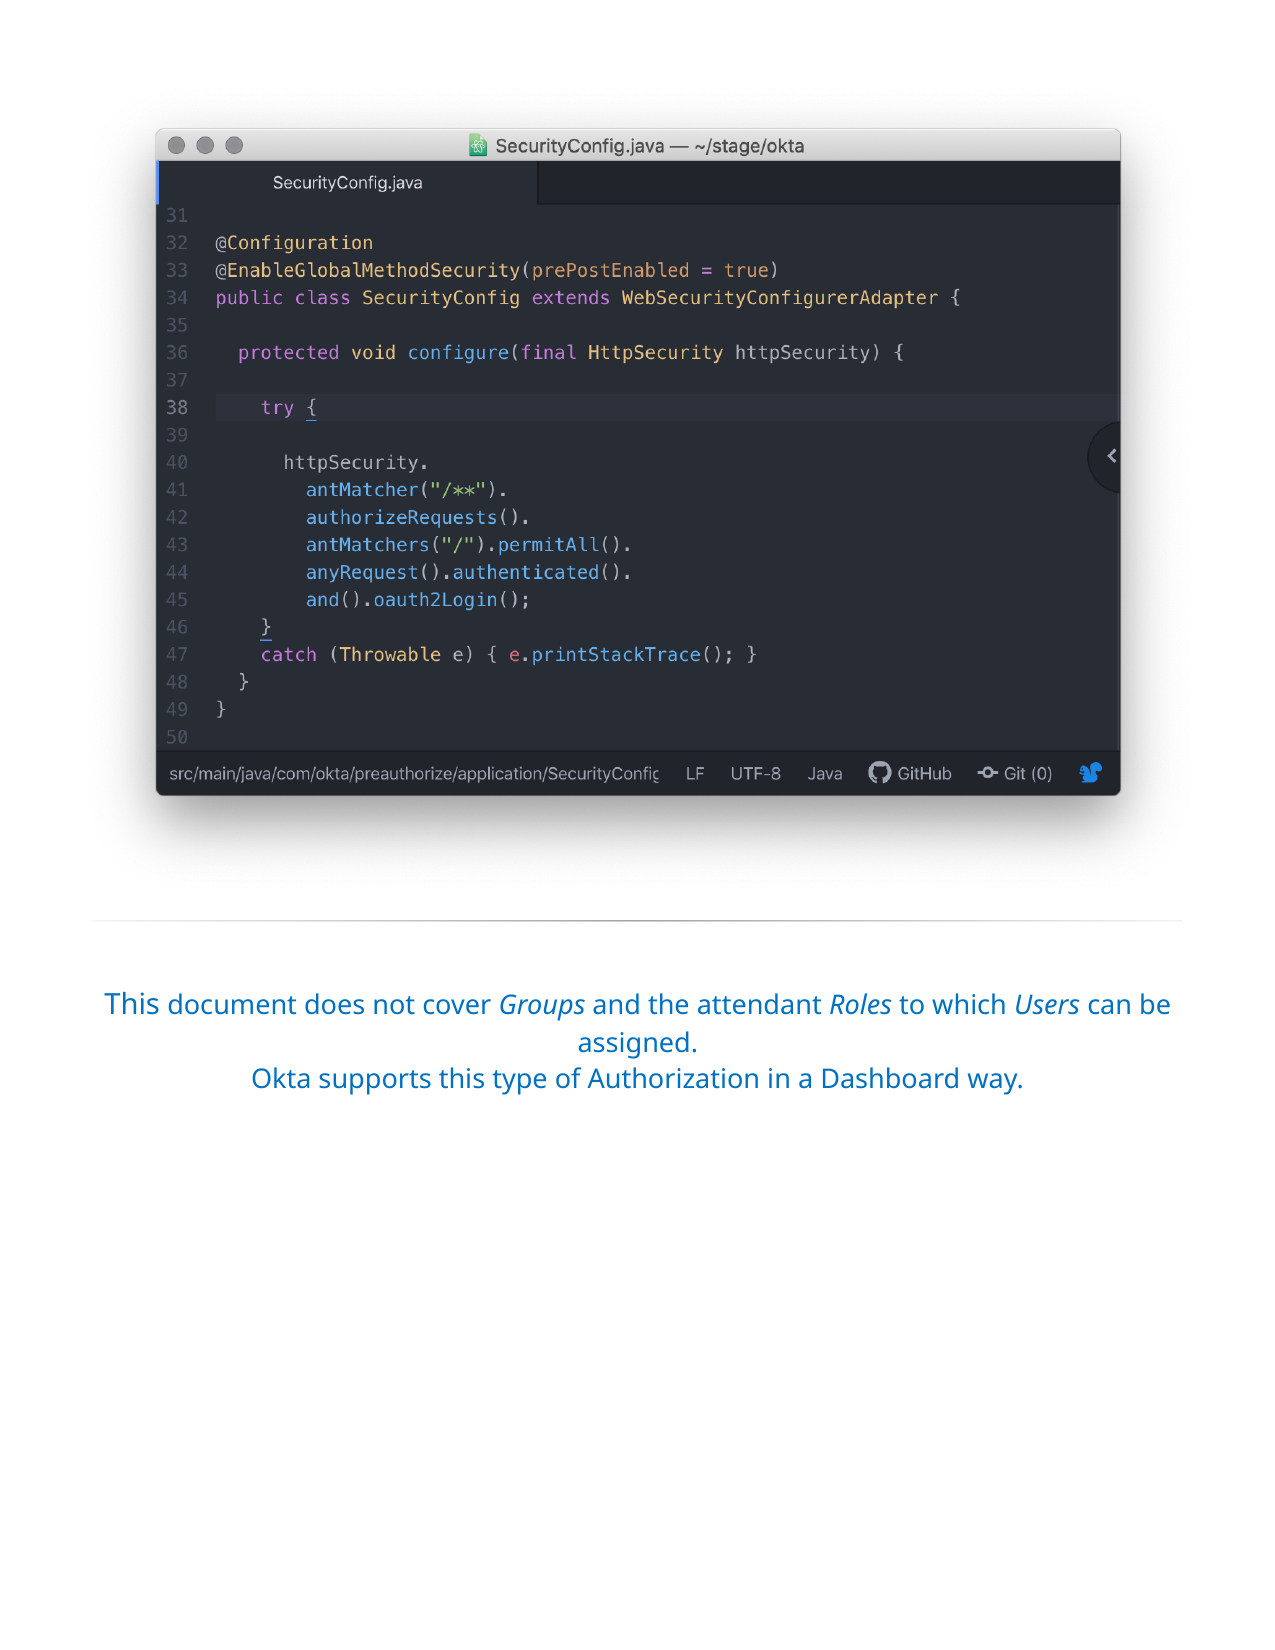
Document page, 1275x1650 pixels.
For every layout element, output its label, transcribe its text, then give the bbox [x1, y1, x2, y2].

text Okta supports this type of Authorization in a Dashboard way. [75, 1060, 1200, 1097]
text This document does not cover Groups and the attendant Roles to which Users can be assigned. [75, 983, 1200, 1060]
picture [75, 75, 1200, 938]
